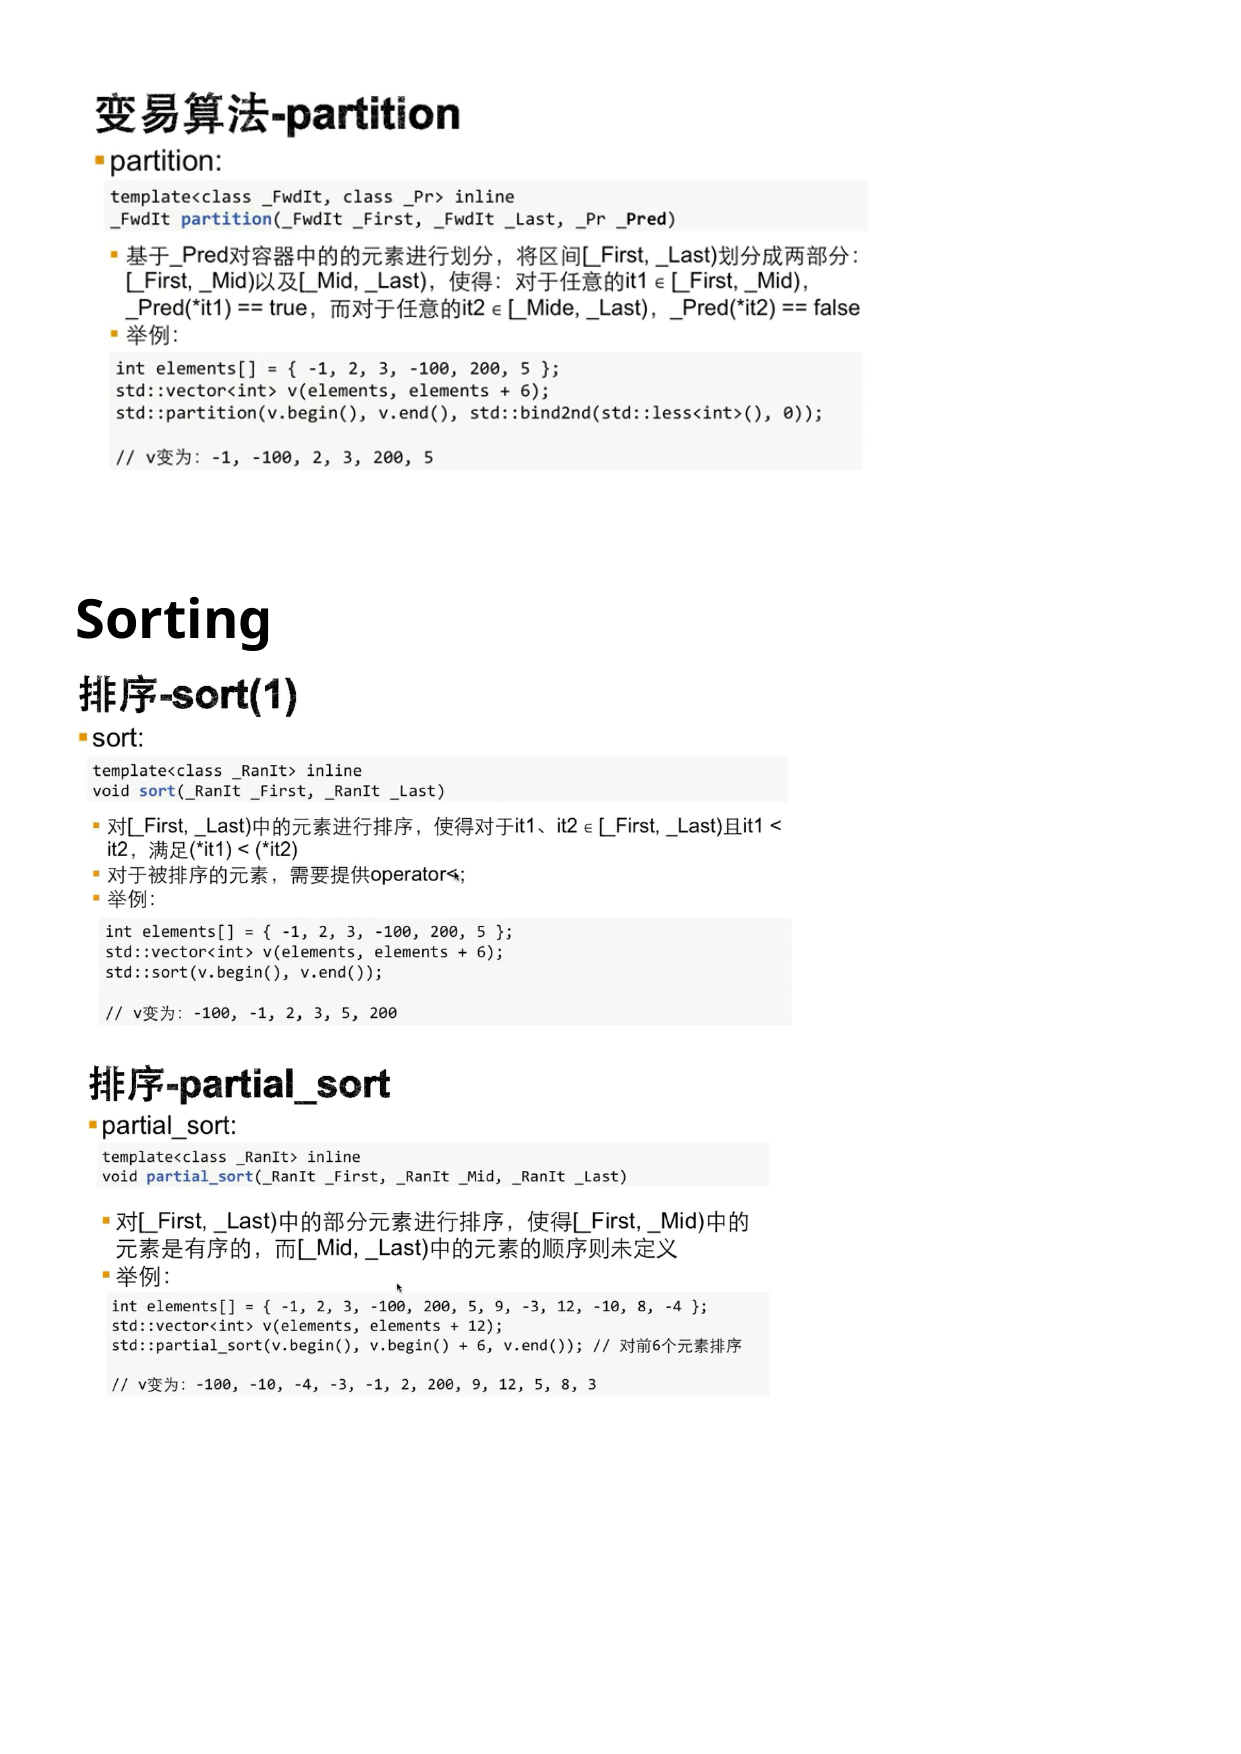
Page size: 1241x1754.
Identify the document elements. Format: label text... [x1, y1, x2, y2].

text Sorting [75, 568, 1165, 666]
picture [75, 80, 876, 490]
picture [80, 1055, 780, 1408]
picture [75, 665, 803, 1042]
